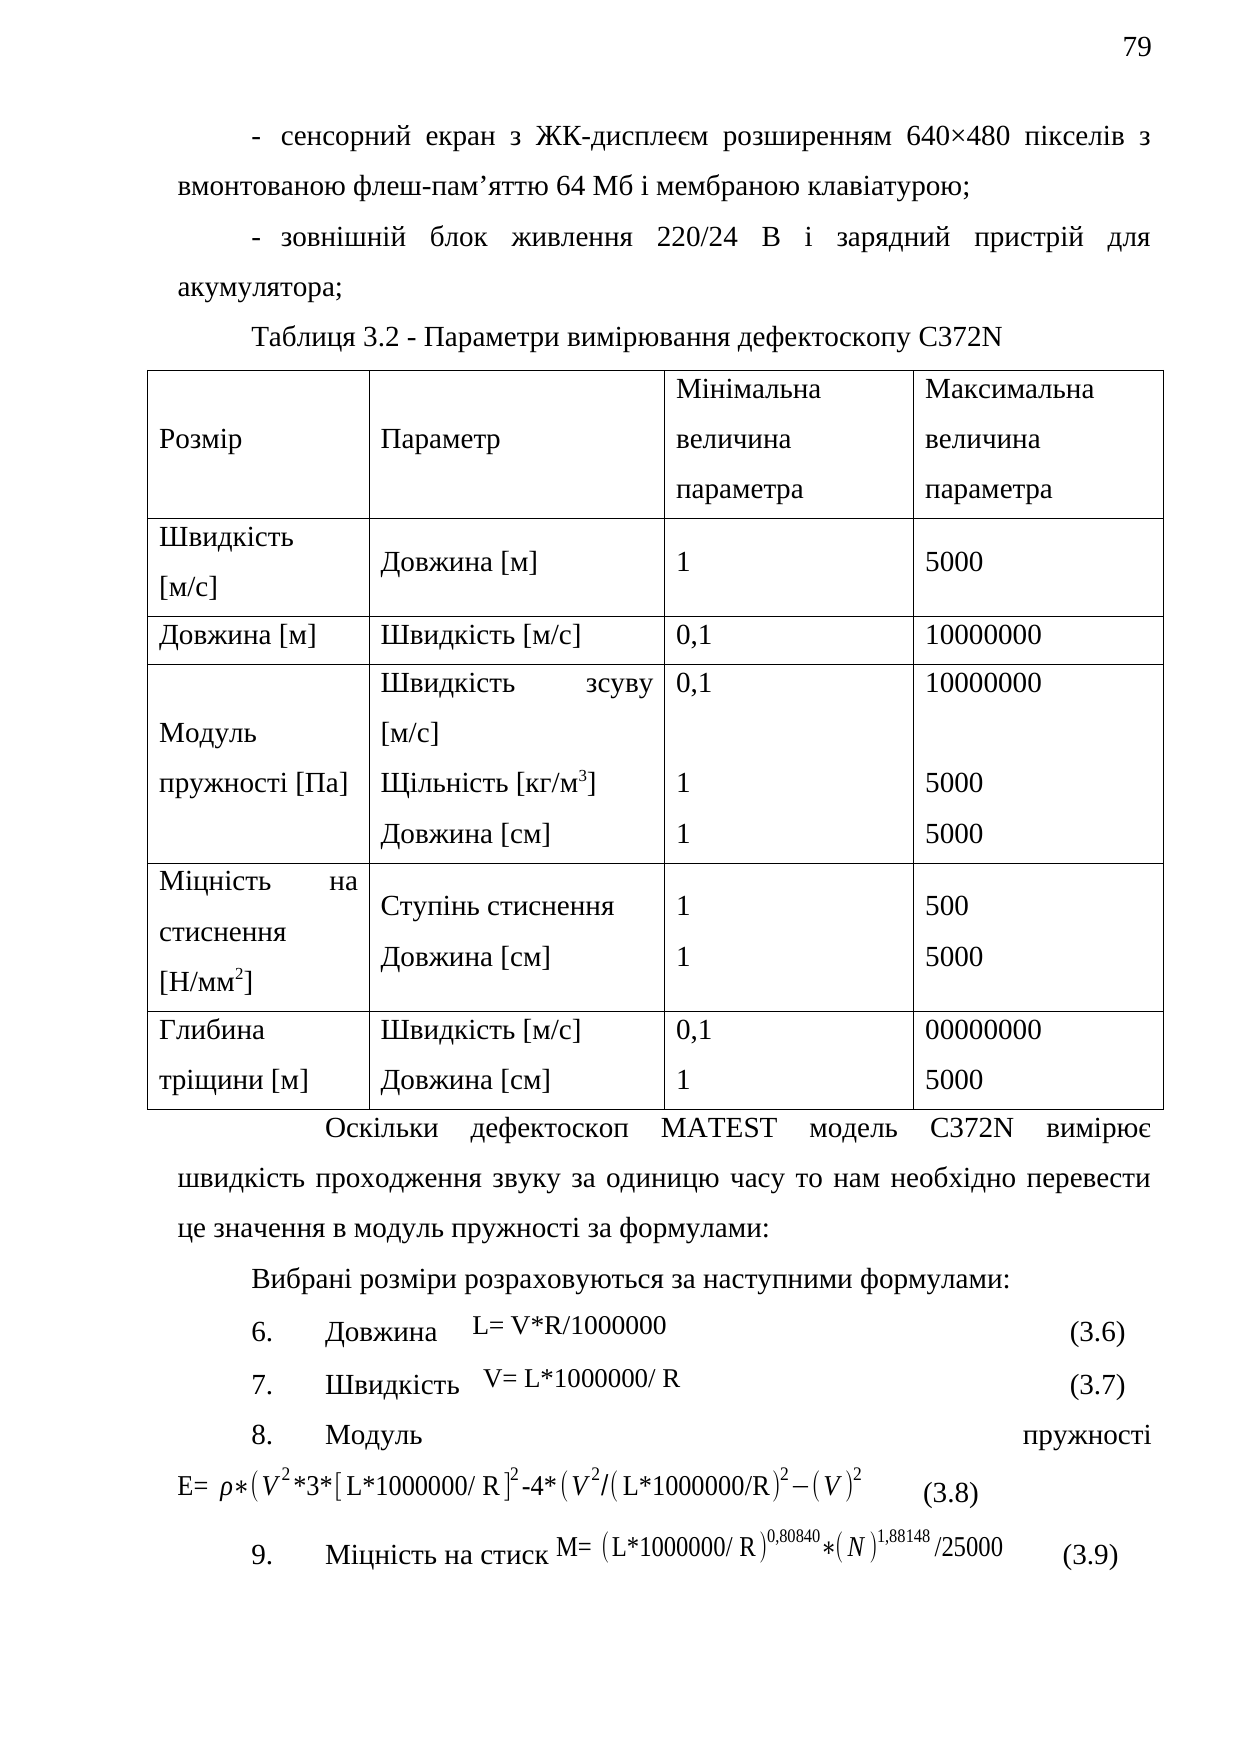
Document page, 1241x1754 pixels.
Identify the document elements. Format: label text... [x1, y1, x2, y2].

text Вибрані розміри розраховуються за наступними формулами: [177, 1261, 1152, 1294]
table_cell Швидкість зсуву [м/с] Щільність [кг/м3] Довжина [см] [370, 665, 664, 862]
table_cell Модуль пружності [Па] [148, 665, 369, 862]
table_header Розмір [148, 371, 369, 518]
table_cell 00000000 5000 [914, 1012, 1163, 1109]
table_cell 500 5000 [914, 864, 1163, 1011]
table_cell 0,1 1 [665, 1012, 913, 1109]
table_cell Швидкість [м/с] [370, 617, 664, 664]
table_header Параметр [370, 371, 664, 518]
list сенсорний екран з ЖК-дисплеєм розширенням 640×480 пікселів з вмонтованою флеш-пам’яттю 64 Мб і мембраною клавіатурою; [177, 118, 1152, 202]
table_cell 5000 [914, 519, 1163, 616]
list Швидкість (3.7) [177, 1364, 1152, 1400]
table_cell Міцність на стиснення [Н/мм2] [148, 864, 369, 1011]
table_cell Швидкість [м/с] [148, 519, 369, 616]
text Таблиця 3.2 - Параметри вимірювання дефектоскопу С372N [177, 319, 1152, 353]
list Модуль пружності (3.8) [177, 1417, 1152, 1509]
list зовнішній блок живлення 220/24 В і зарядний пристрій для акумулятора; [177, 219, 1152, 303]
table_cell Глибина тріщини [м] [148, 1012, 369, 1109]
table_cell Ступінь стиснення Довжина [см] [370, 864, 664, 1011]
table_cell 1 1 [665, 864, 913, 1011]
list Довжина (3.6) [177, 1311, 1152, 1347]
table_cell 10000000 5000 5000 [914, 665, 1163, 862]
table_cell Швидкість [м/с] Довжина [см] [370, 1012, 664, 1109]
table_cell Довжина [м] [148, 617, 369, 664]
table_cell 0,1 1 1 [665, 665, 913, 862]
table_cell 10000000 [914, 617, 1163, 664]
table_cell Довжина [м] [370, 519, 664, 616]
table_cell 0,1 [665, 617, 913, 664]
list Міцність на стиск (3.9) [177, 1526, 1152, 1570]
text Оскільки дефектоскоп MATEST модель C372N вимірює швидкість проходження звуку за одиницю часу то нам необхідно перевести це значення в модуль пружності за формулами: [177, 1110, 1152, 1244]
table_header Максимальна величина параметра [914, 371, 1163, 518]
table_cell 1 [665, 519, 913, 616]
table_header Мінімальна величина параметра [665, 371, 913, 518]
